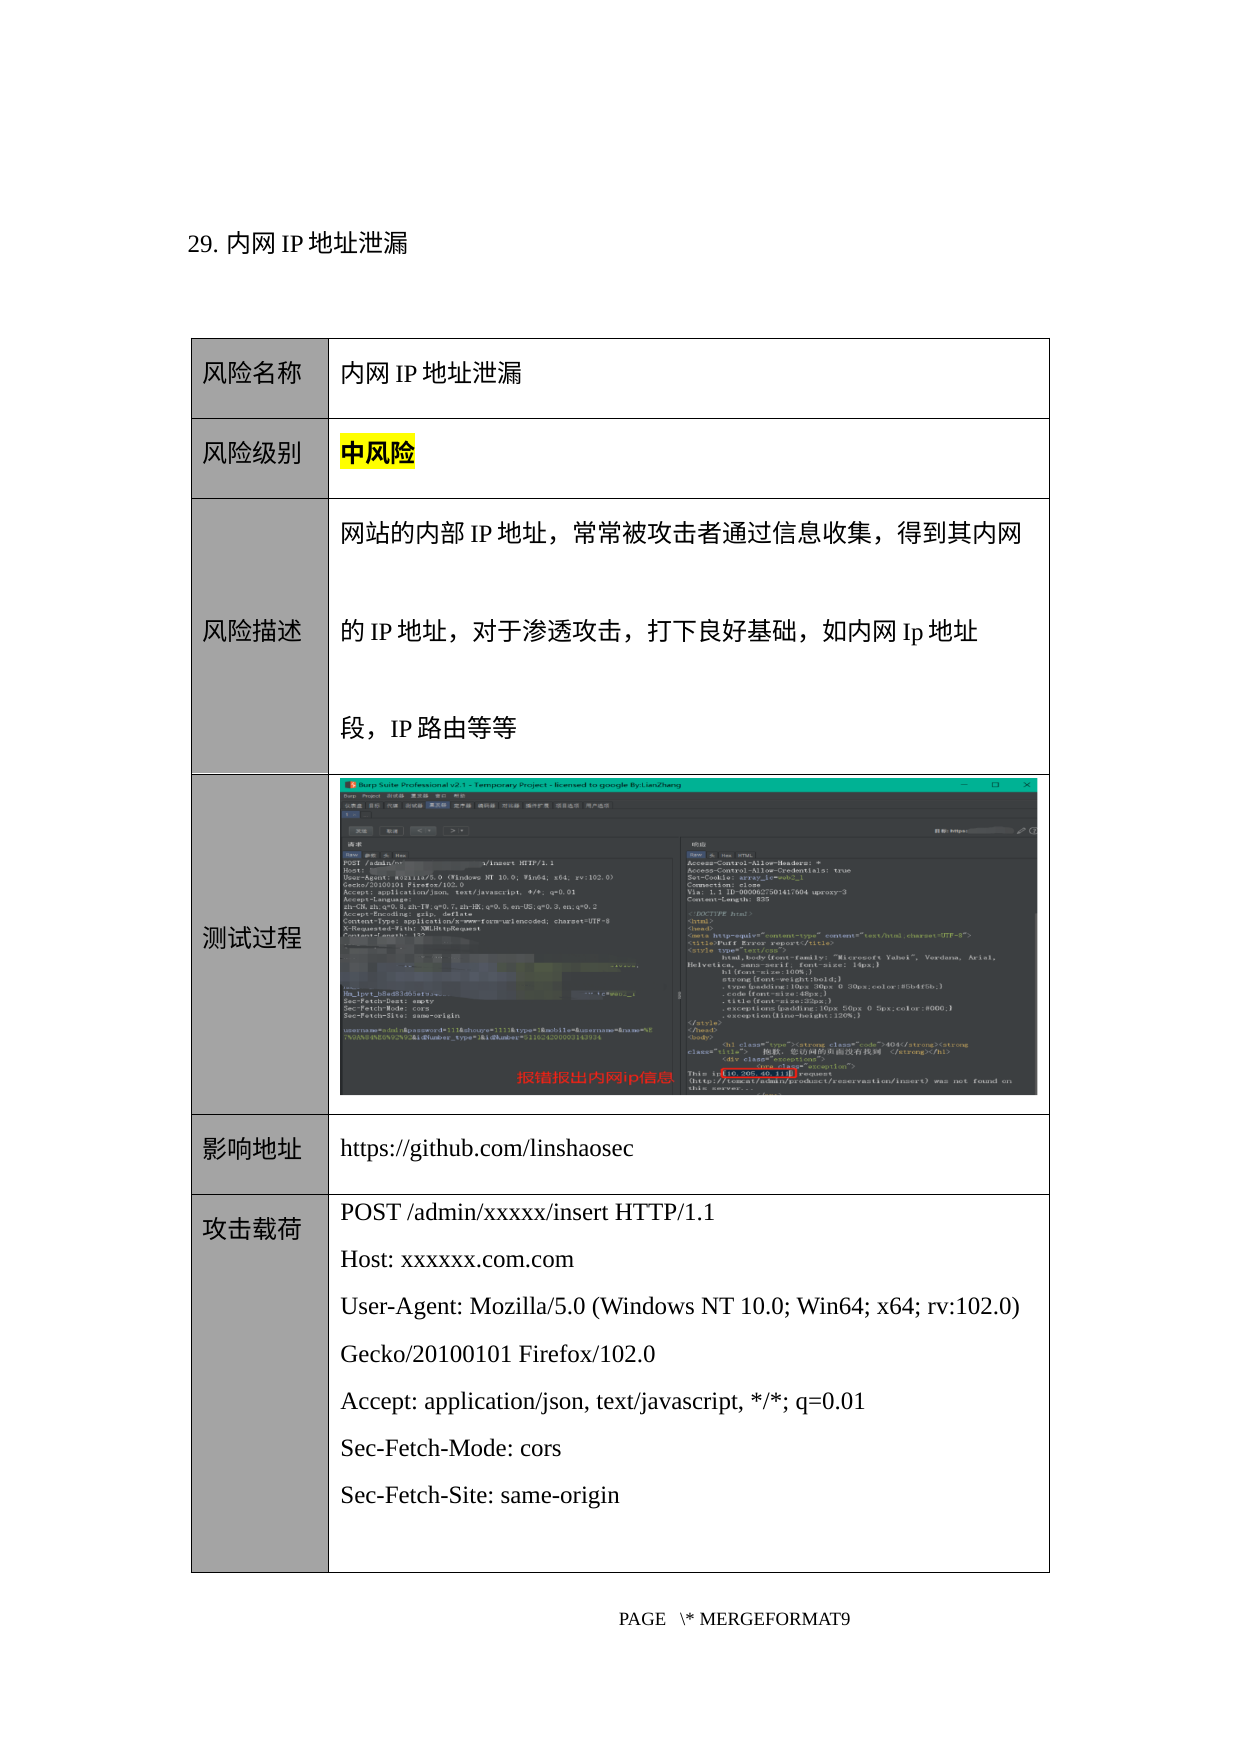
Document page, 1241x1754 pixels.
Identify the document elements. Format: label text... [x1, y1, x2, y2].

table_cell 风险级别 [192, 419, 328, 498]
table_cell https://github.com/linshaosec [329, 1115, 1049, 1194]
table_cell 测试过程 [192, 775, 328, 1114]
table_cell 攻击载荷 [192, 1195, 328, 1572]
table_header 内网IP地址泄漏 [329, 339, 1049, 418]
picture [340, 778, 1038, 1096]
table_cell 中风险 [329, 419, 1049, 498]
table_cell 风险描述 [192, 499, 328, 773]
table_cell [329, 775, 1049, 1114]
table_header 风险名称 [192, 339, 328, 418]
list 内网IP地址泄漏 [187, 209, 1053, 274]
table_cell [329, 1195, 1049, 1572]
table_cell 网站的内部IP地址，常常被攻击者通过信息收集，得到其内网的IP地址，对于渗透攻击，打下良好基础，如内网Ip地址段，IP路由等等 [329, 499, 1049, 773]
table_cell 影响地址 [192, 1115, 328, 1194]
